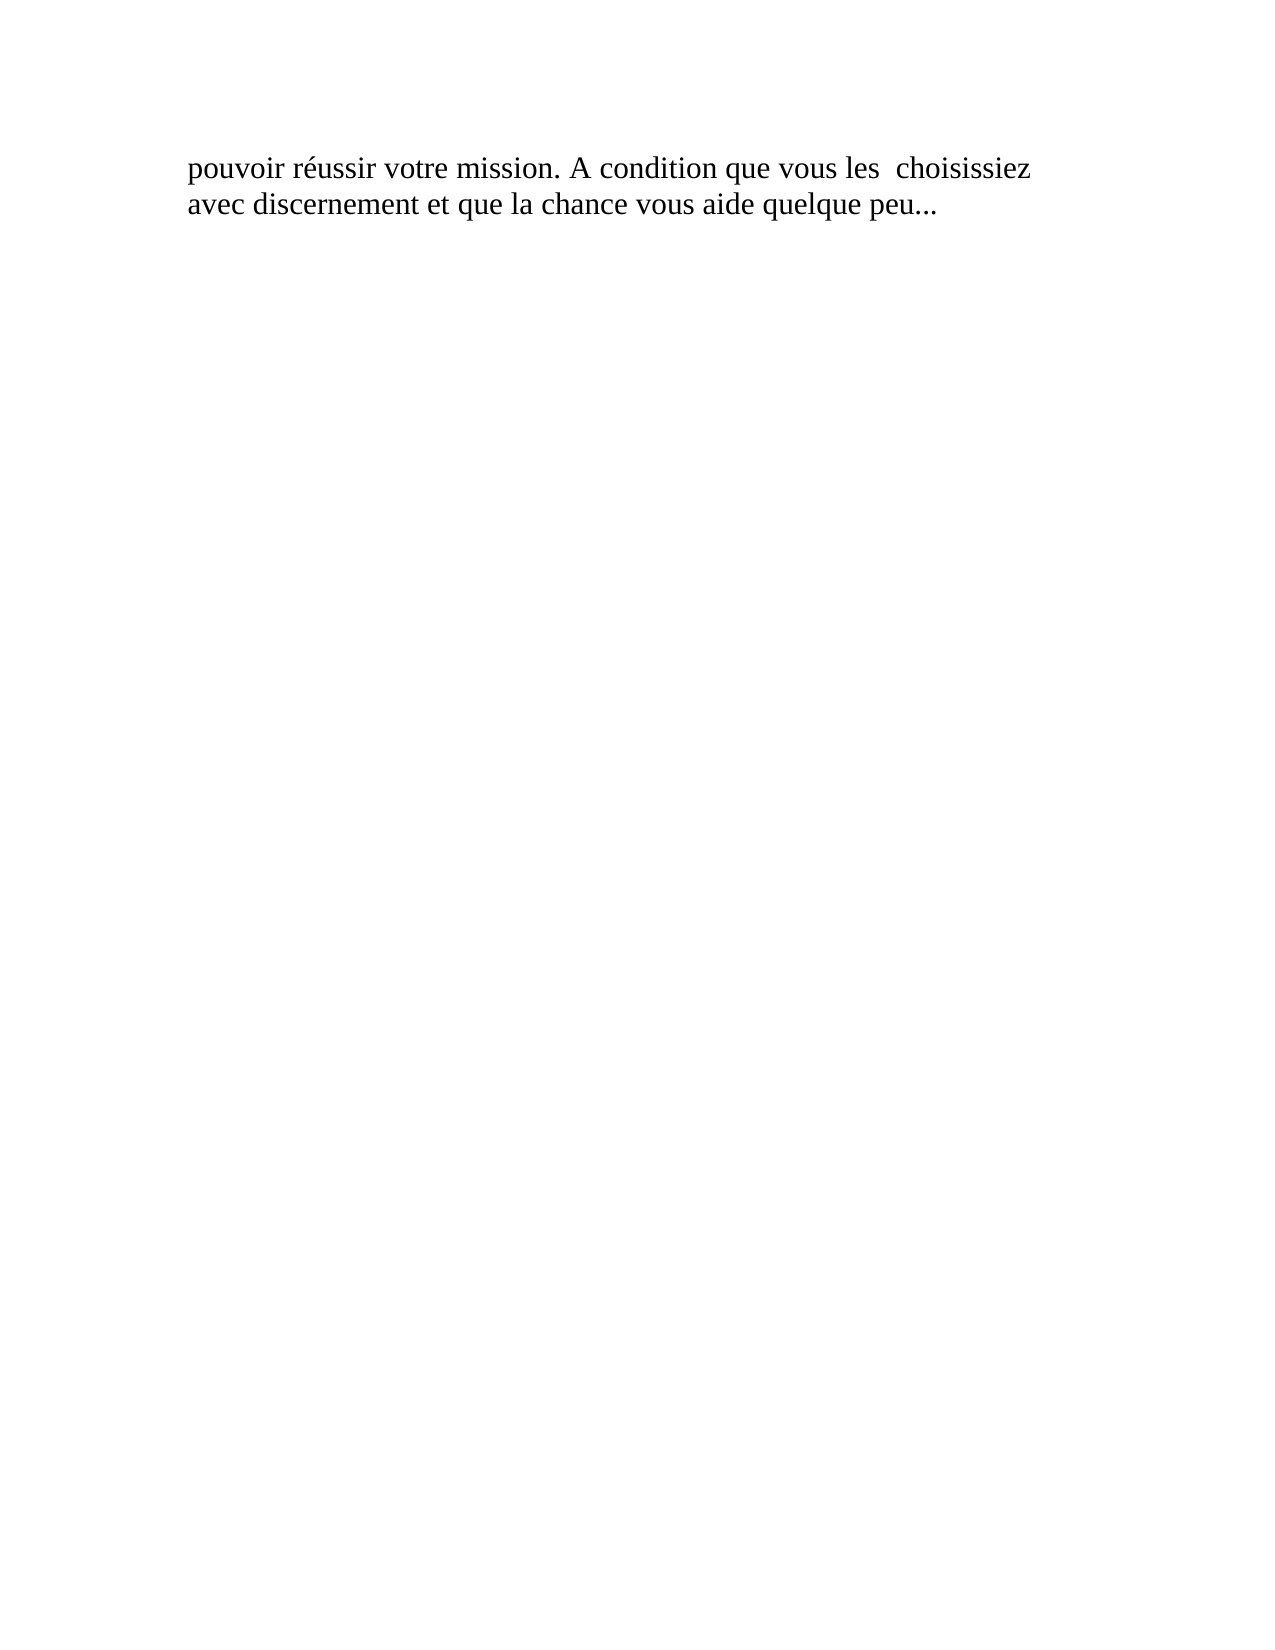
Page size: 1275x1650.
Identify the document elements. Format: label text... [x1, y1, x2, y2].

text pouvoir réussir votre mission. A condition que vous les choisissiez avec discernement et que la chance vous aide quelque peu... [187, 149, 1087, 221]
